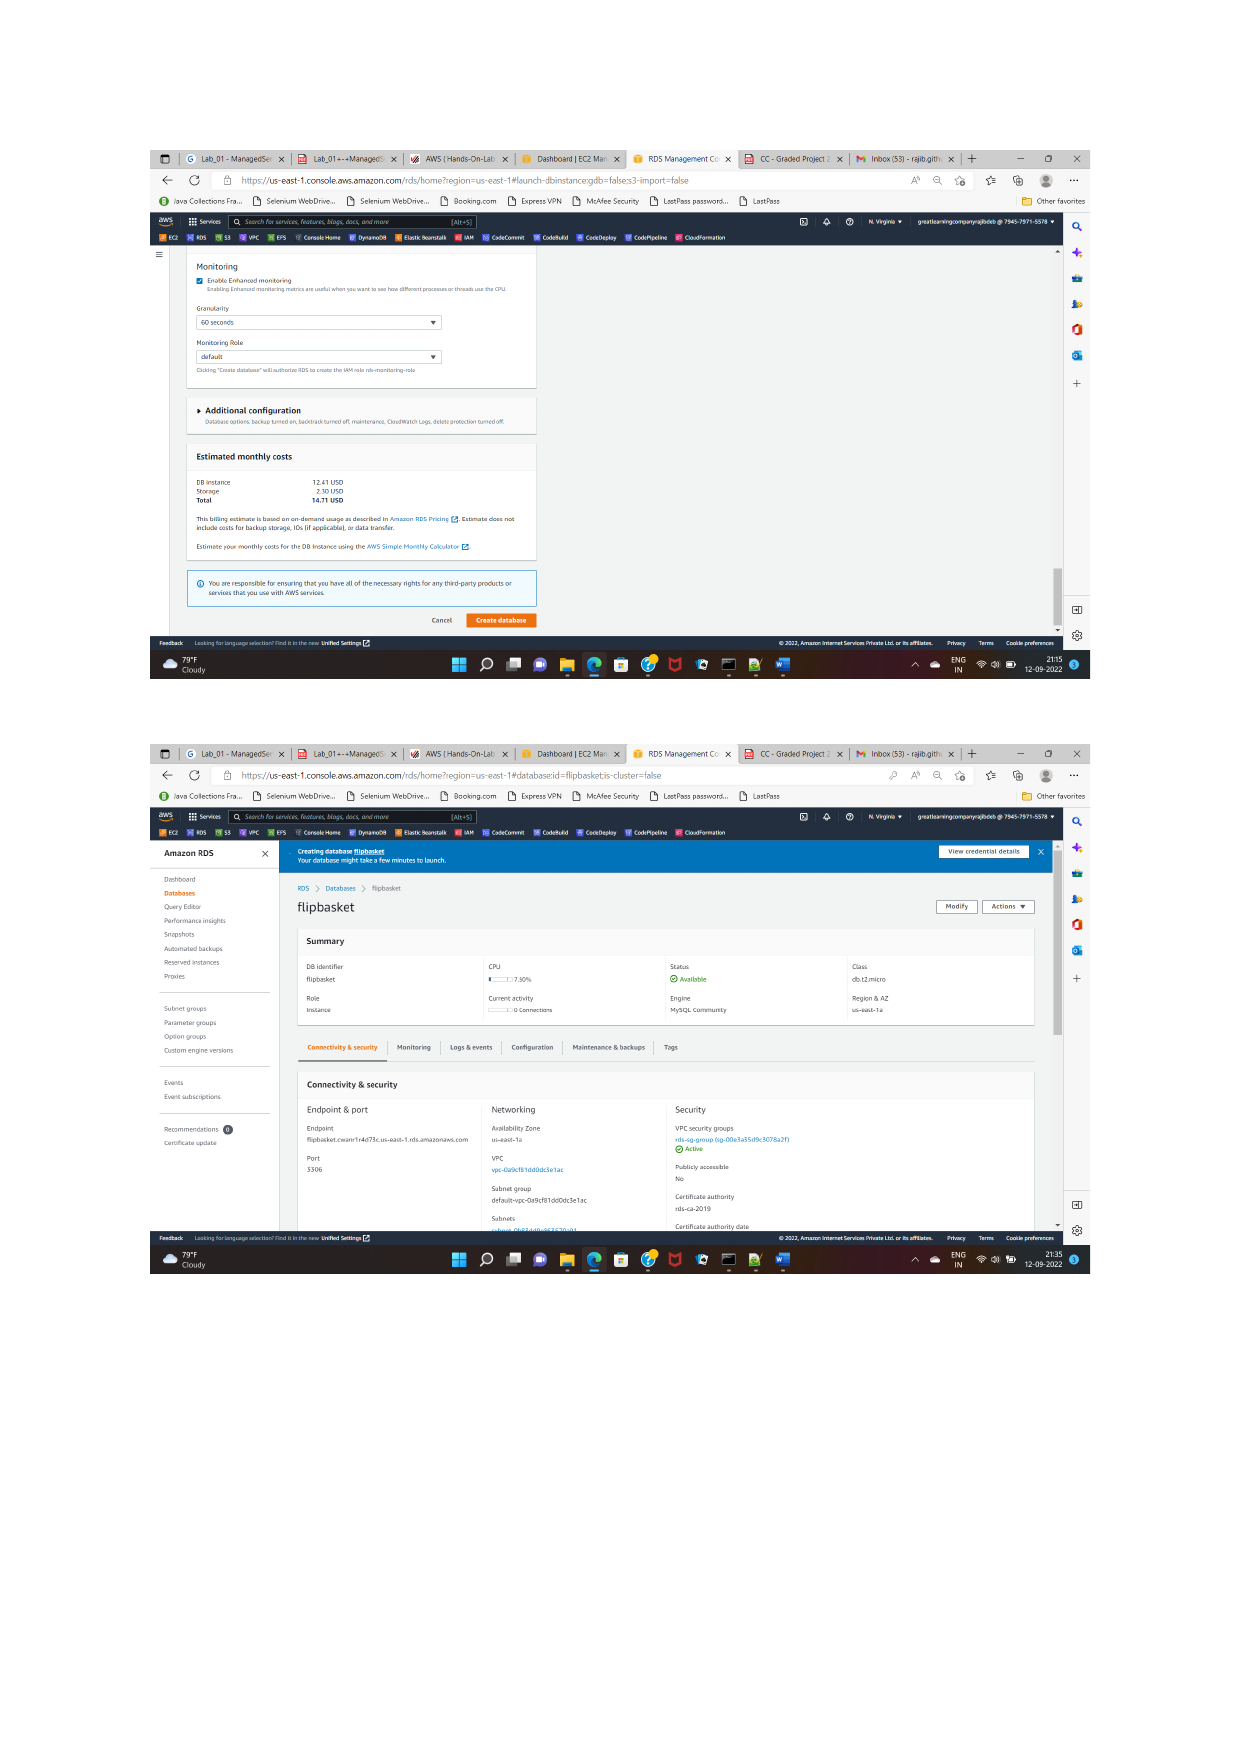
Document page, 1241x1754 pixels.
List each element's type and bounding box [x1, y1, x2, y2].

picture [150, 744, 1091, 1274]
picture [150, 150, 1091, 679]
